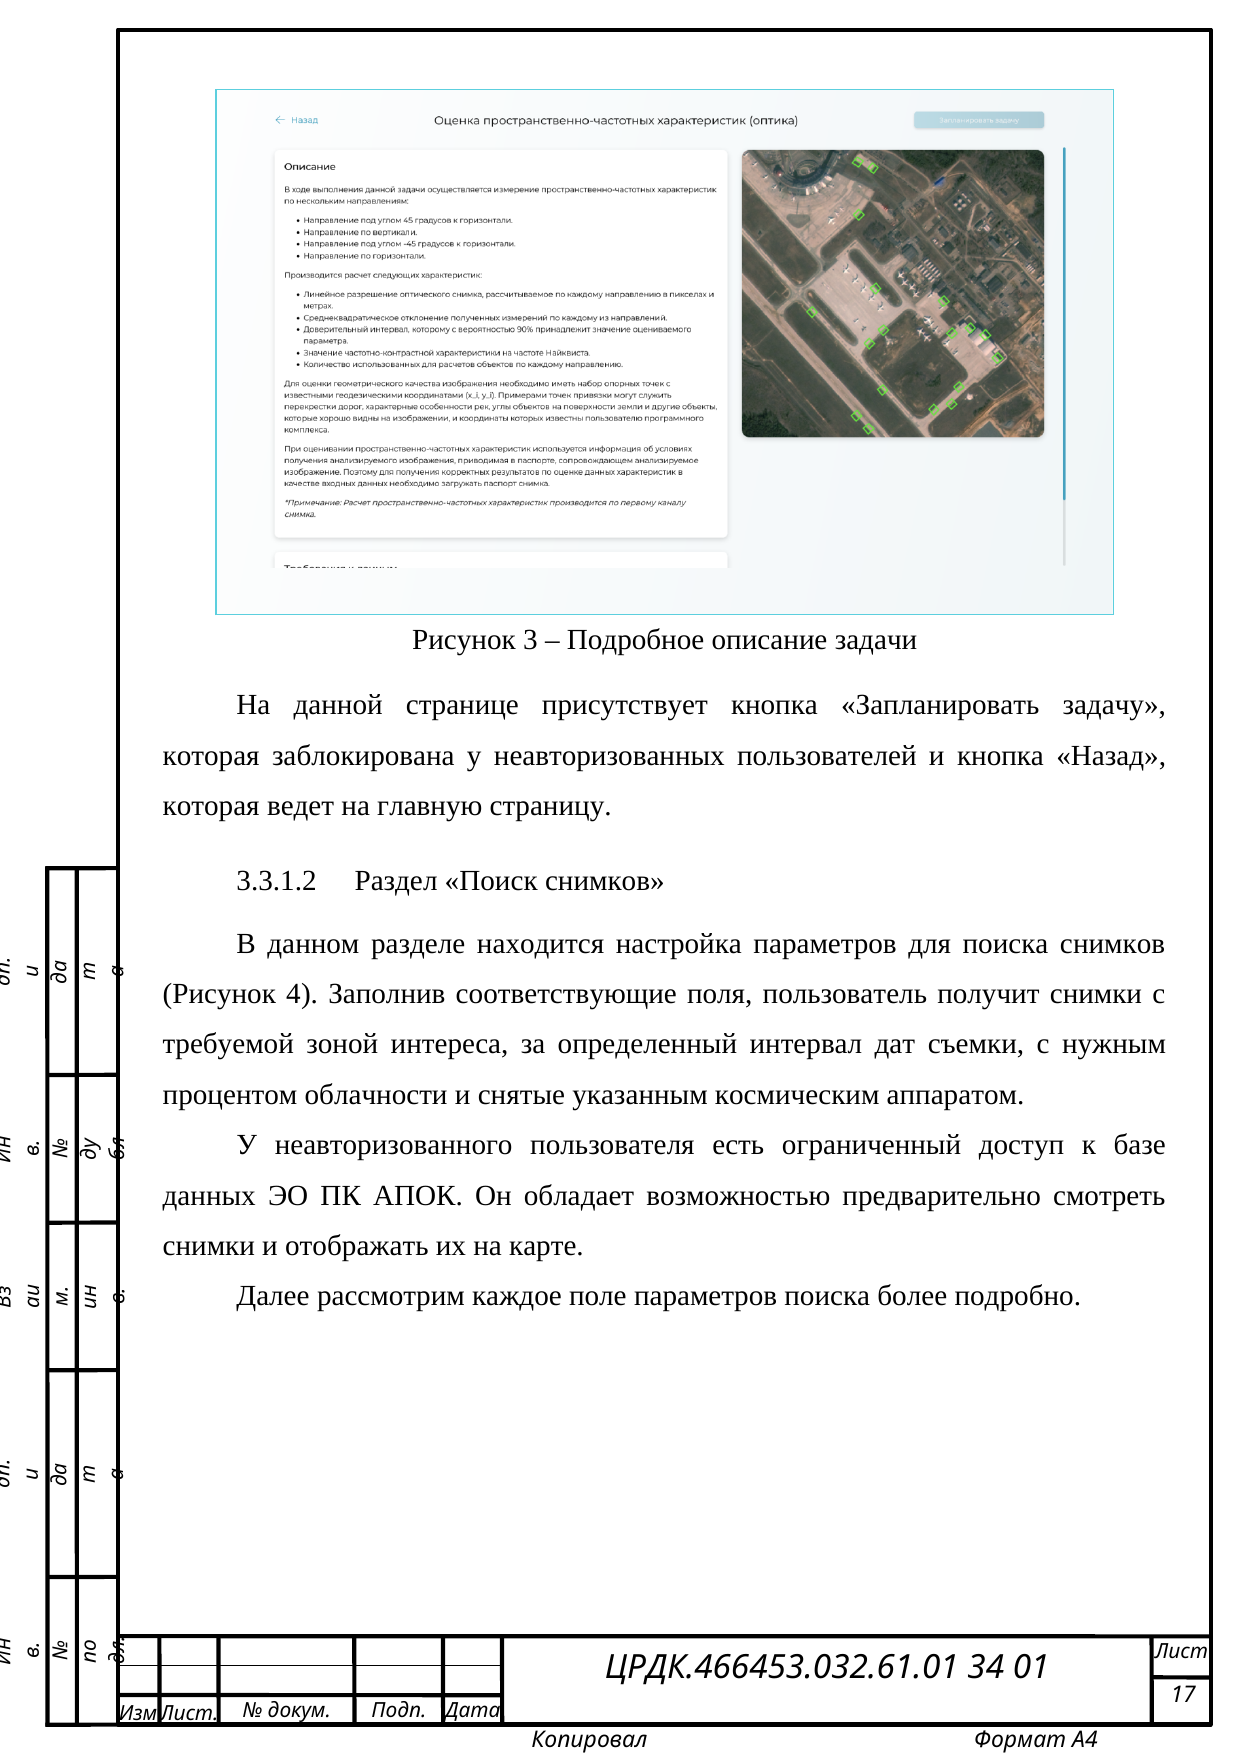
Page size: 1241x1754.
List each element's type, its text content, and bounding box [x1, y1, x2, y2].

picture [217, 90, 1113, 614]
text В данном разделе находится настройка параметров для поиска снимков (Рисунок 4). Заполнив соответствующие поля, пользователь получит снимки с требуемой зоной интереса, за определенный интервал дат съемки, с нужным процентом облачности и снятые указанным космическим аппаратом. [162, 926, 1167, 1111]
text Далее рассмотрим каждое поле параметров поиска более подробно. [162, 1278, 1167, 1312]
text Раздел «Поиск снимков» [177, 863, 1167, 897]
text У неавторизованного пользователя есть ограниченный доступ к базе данных ЭО ПК АПОК. Он обладает возможностью предварительно смотреть снимки и отображать их на карте. [162, 1127, 1167, 1261]
text На данной странице присутствует кнопка «Запланировать задачу», которая заблокирована у неавторизованных пользователей и кнопка «Назад», которая ведет на главную страницу. [162, 687, 1167, 821]
